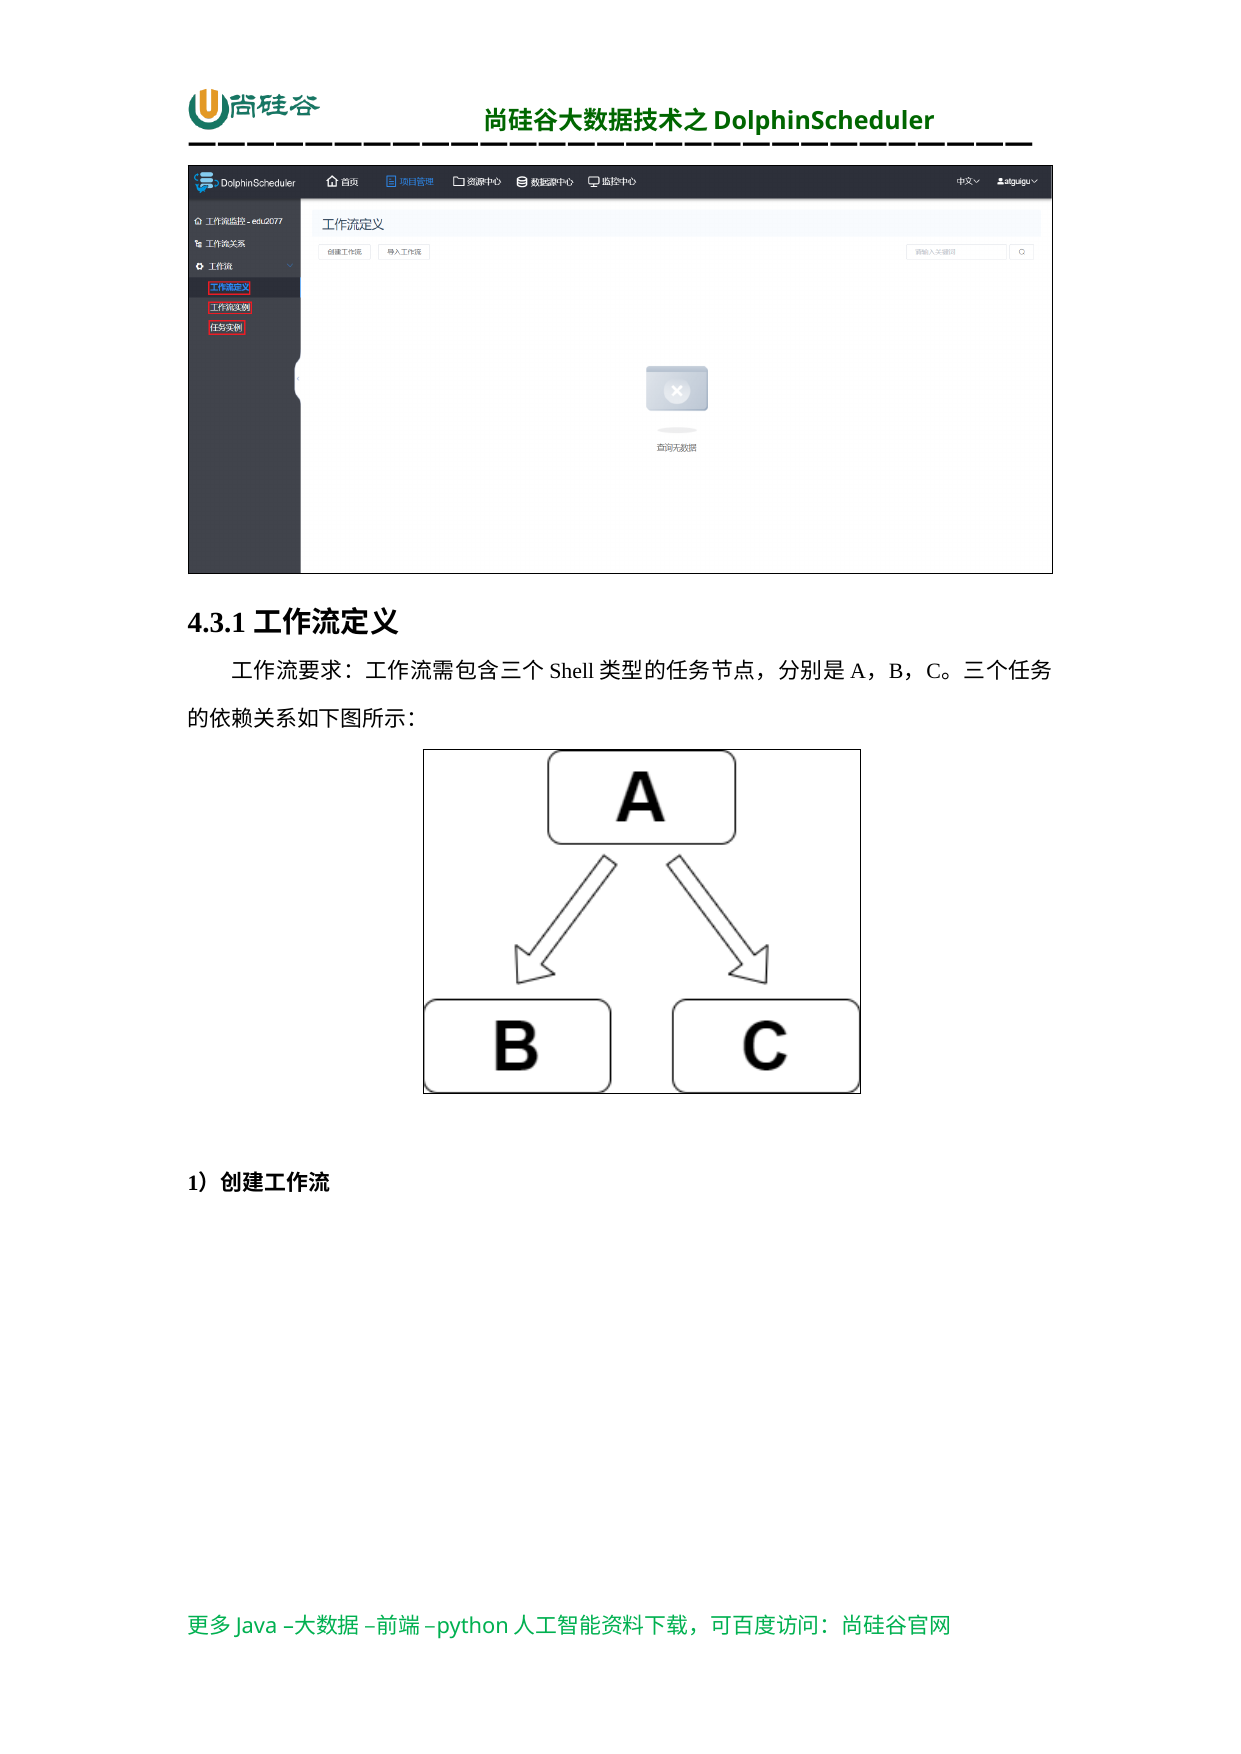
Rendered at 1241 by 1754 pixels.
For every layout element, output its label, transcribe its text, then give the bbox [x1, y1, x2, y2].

subtitle 4.3.1 工作流定义 [187, 587, 1053, 652]
picture [187, 88, 320, 130]
picture [424, 750, 860, 1093]
picture [189, 166, 1052, 573]
text 工作流要求：工作流需包含三个Shell类型的任务节点，分别是A，B，C。三个任务的依赖关系如下图所示： [187, 652, 1053, 733]
text 1）创建工作流 [187, 1164, 1053, 1197]
